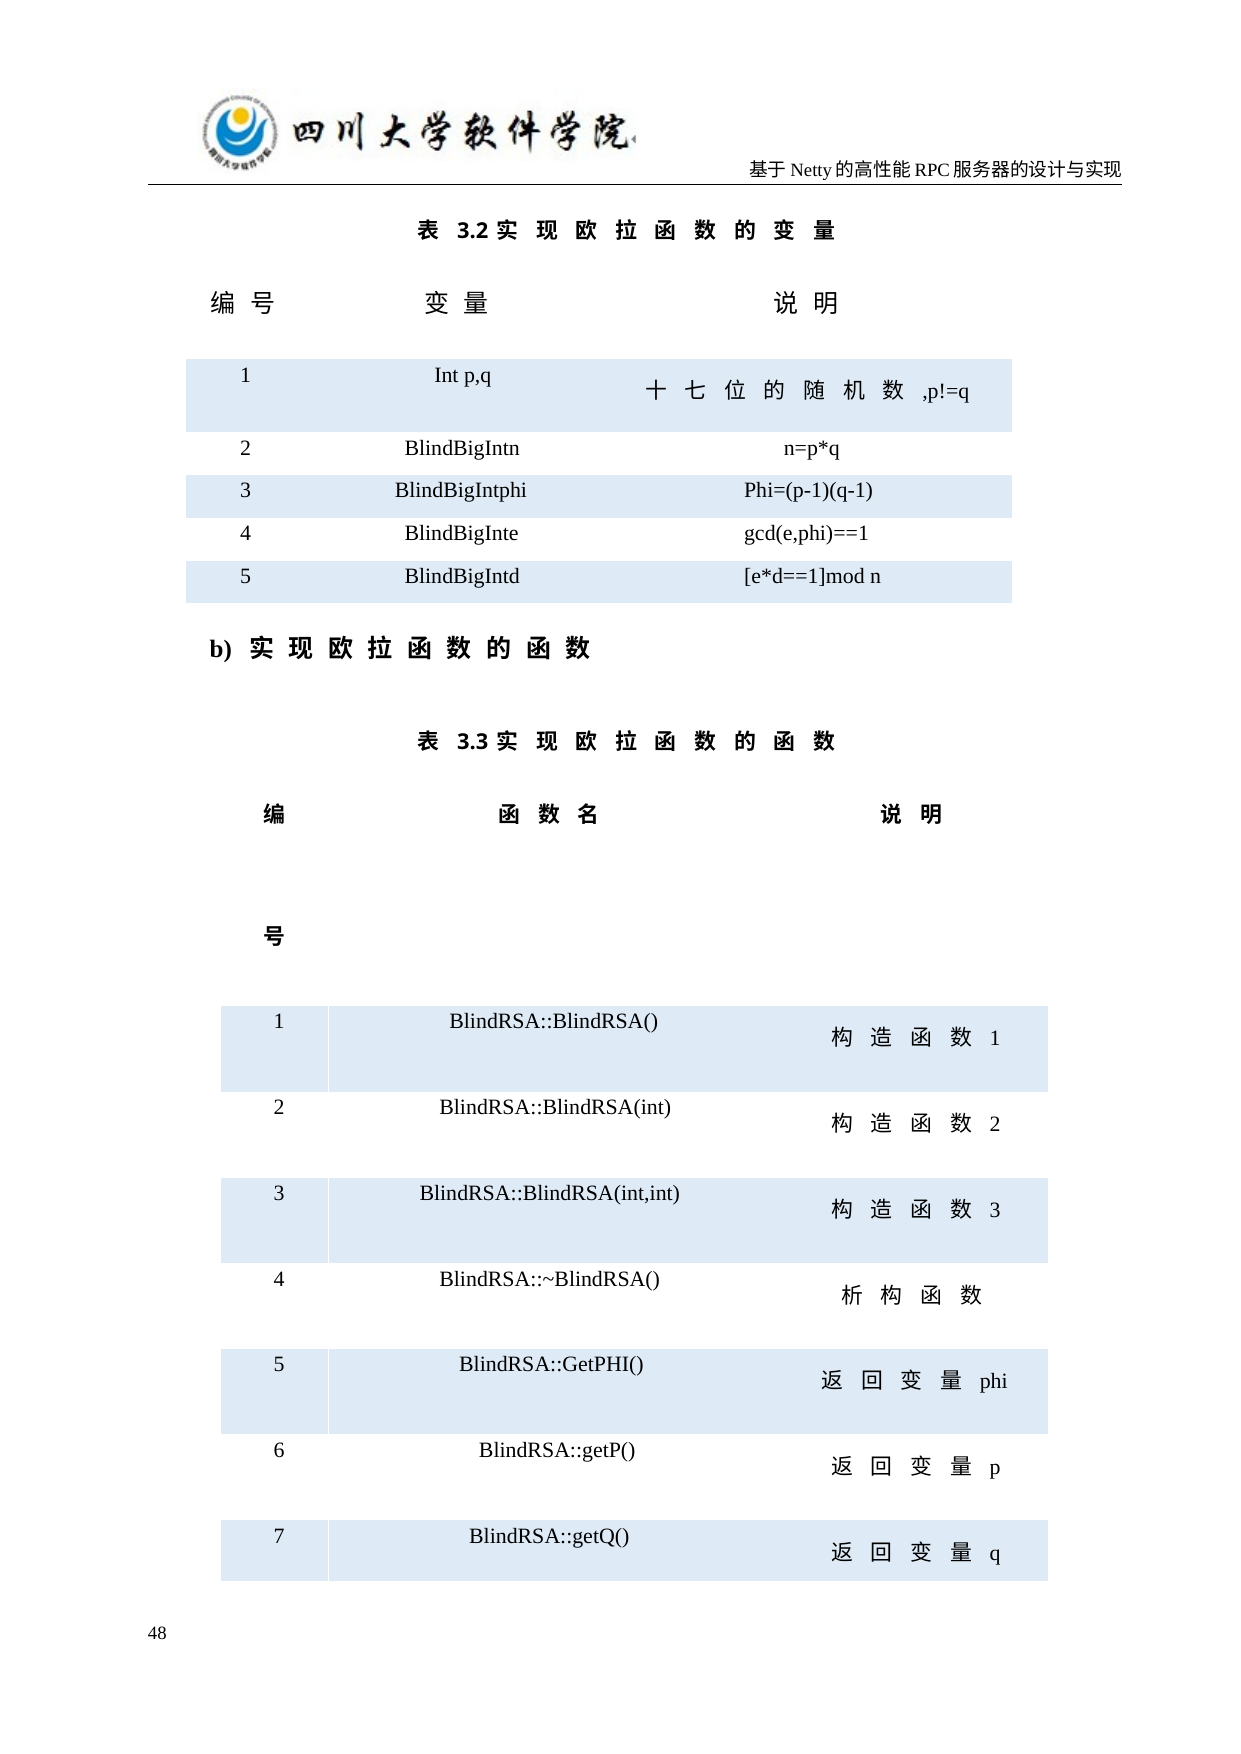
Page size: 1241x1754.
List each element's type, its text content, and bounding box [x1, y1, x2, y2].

picture [197, 88, 639, 177]
table_cell 返回变量p [779, 1435, 1048, 1520]
table_cell 十七位的随机数,p!=q [611, 359, 1012, 432]
table_cell 构造函数1 [779, 1006, 1048, 1092]
table_cell 4 [221, 1263, 328, 1349]
table_cell 返回变量phi [779, 1349, 1048, 1434]
table_cell 析构函数 [779, 1263, 1048, 1349]
table_cell 1 [221, 1006, 328, 1092]
table_cell Int p,q [302, 359, 611, 432]
table_cell BlindBigIntd [302, 561, 611, 603]
table_cell BlindBigInte [302, 518, 611, 561]
table_header 说明 [611, 259, 1012, 359]
table_cell 构造函数3 [779, 1178, 1048, 1263]
table_header 编号 [221, 770, 328, 1006]
table_cell 返回变量q [779, 1520, 1048, 1581]
table_cell BlindRSA::BlindRSA(int) [329, 1092, 779, 1177]
table_cell 4 [186, 518, 302, 561]
table_header 函数名 [329, 770, 779, 1006]
table_cell BlindBigIntphi [302, 475, 611, 518]
list 表3.3 实现欧拉函数的函数 [150, 710, 1120, 770]
list 表3.2 实现欧拉函数的变量 [150, 198, 1120, 259]
table_cell BlindRSA::getQ() [329, 1520, 779, 1581]
table_cell BlindRSA::BlindRSA(int,int) [329, 1178, 779, 1263]
table_cell gcd(e,phi)==1 [611, 518, 1012, 561]
table_cell 6 [221, 1435, 328, 1520]
list 实现欧拉函数的函数 [150, 616, 1120, 677]
table_cell 5 [221, 1349, 328, 1434]
table_cell BlindBigIntn [302, 432, 611, 475]
table_cell BlindRSA::BlindRSA() [329, 1006, 779, 1092]
table_cell 3 [221, 1178, 328, 1263]
table_cell BlindRSA::GetPHI() [329, 1349, 779, 1434]
table_cell BlindRSA::~BlindRSA() [329, 1263, 779, 1349]
table_cell 7 [221, 1520, 328, 1581]
table_cell 2 [221, 1092, 328, 1177]
table_cell 3 [186, 475, 302, 518]
table_cell n=p*q [611, 432, 1012, 475]
table_header 编号 [186, 259, 302, 359]
table_cell 构造函数2 [779, 1092, 1048, 1177]
table_cell 5 [186, 561, 302, 603]
table_header 变量 [302, 259, 611, 359]
table_cell 2 [186, 432, 302, 475]
table_cell Phi=(p-1)(q-1) [611, 475, 1012, 518]
table_header 说明 [779, 770, 1048, 1006]
table_cell 1 [186, 359, 302, 432]
table_cell [e*d==1]mod n [611, 561, 1012, 603]
table_cell BlindRSA::getP() [329, 1435, 779, 1520]
